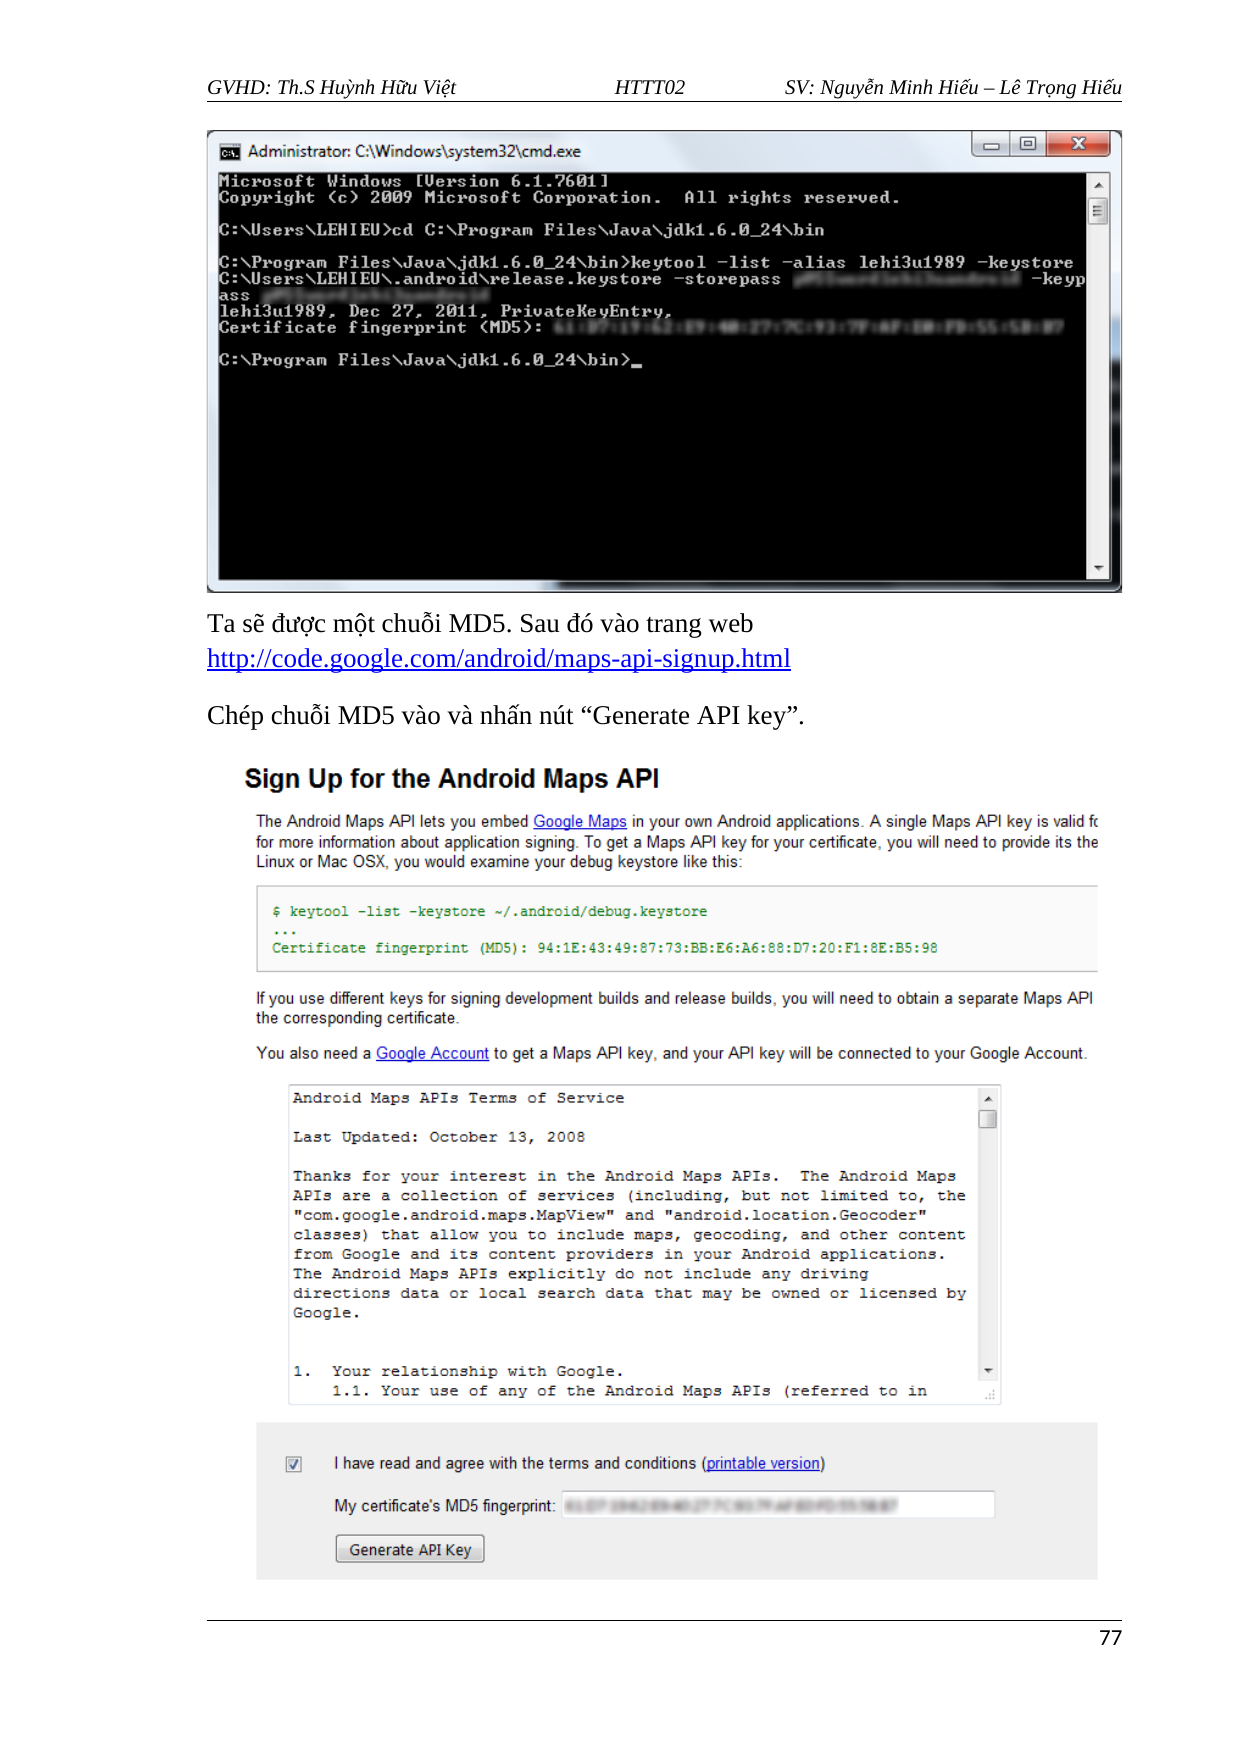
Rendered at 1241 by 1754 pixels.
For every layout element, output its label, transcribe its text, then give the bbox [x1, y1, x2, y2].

picture [206, 130, 1123, 593]
text Ta sẽ được một chuỗi MD5. Sau đó vào trang web http://code.google.com/android/maps-api-signup.html [207, 607, 1122, 673]
picture [231, 755, 1098, 1581]
text Chép chuỗi MD5 vào và nhấn nút “Generate API key”. [207, 699, 1122, 730]
